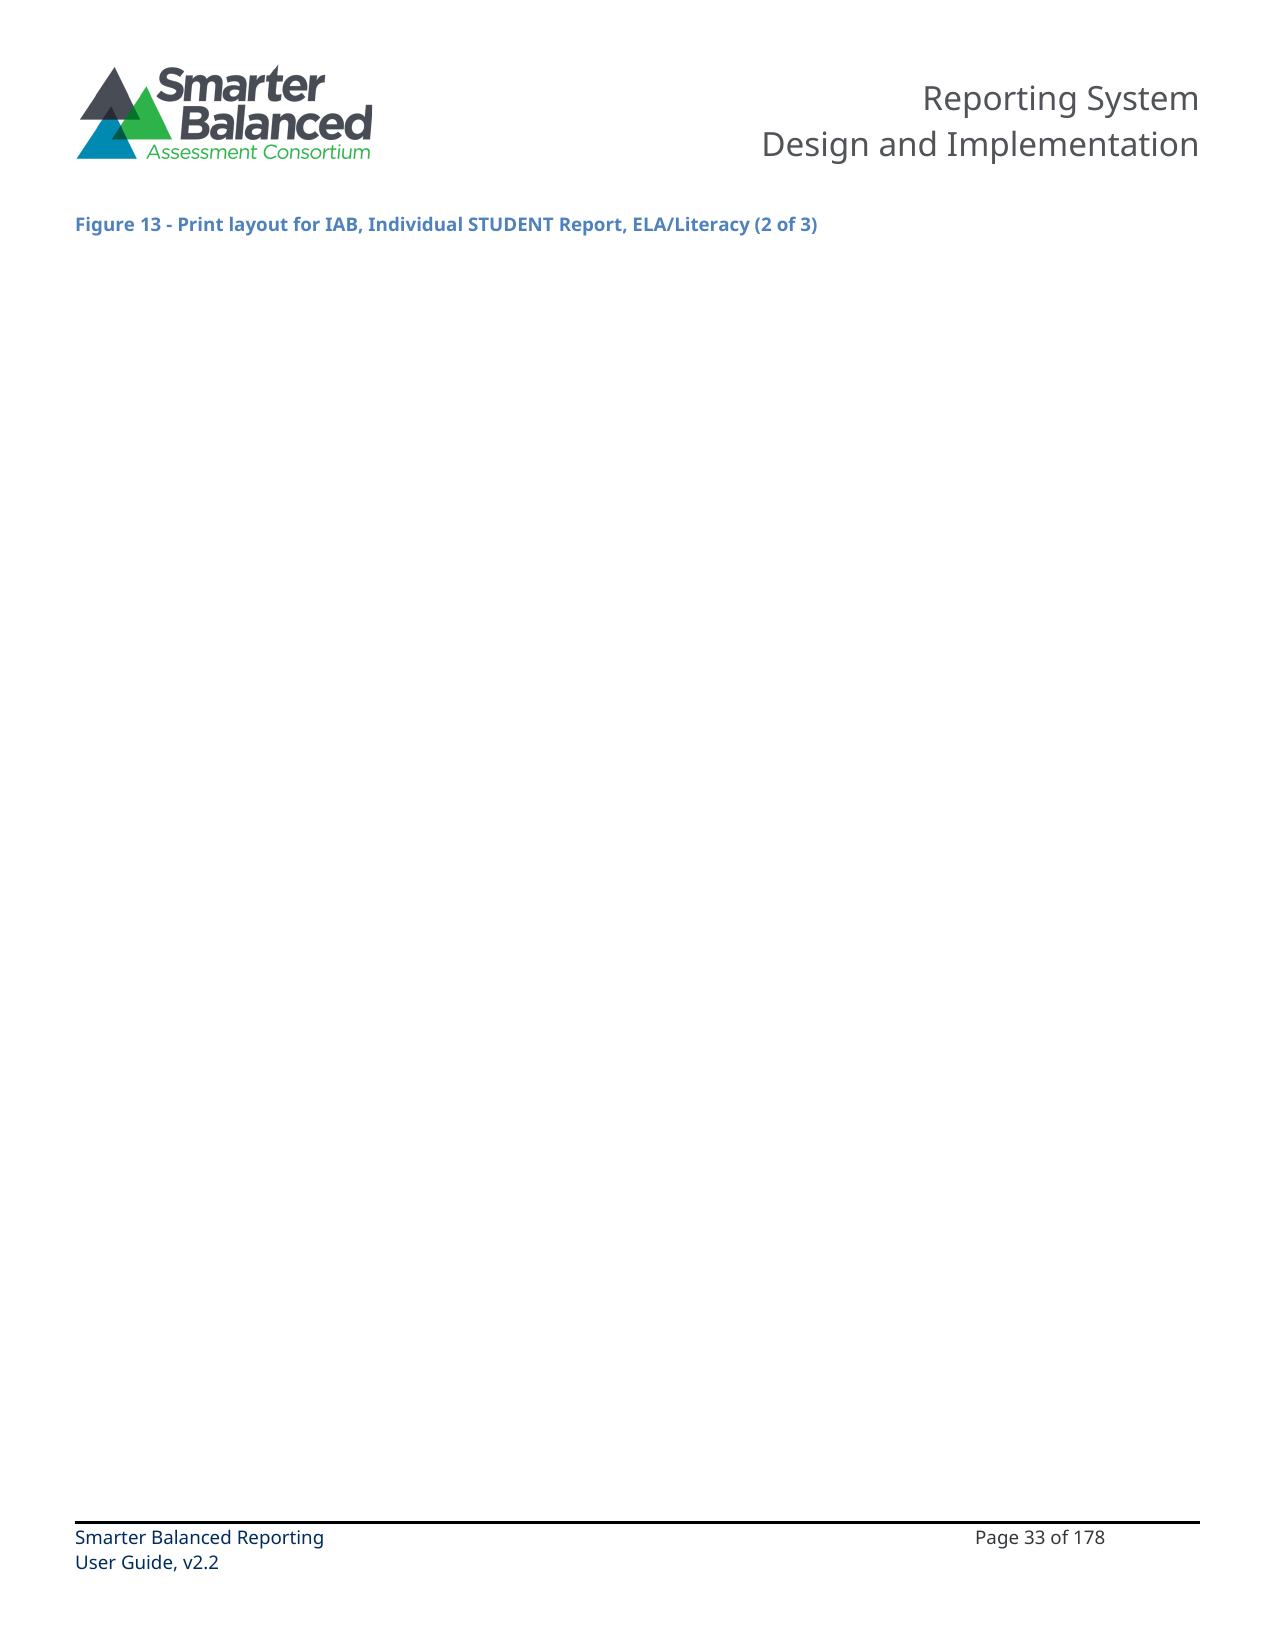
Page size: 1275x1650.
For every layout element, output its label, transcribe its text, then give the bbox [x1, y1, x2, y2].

picture [76, 64, 373, 159]
